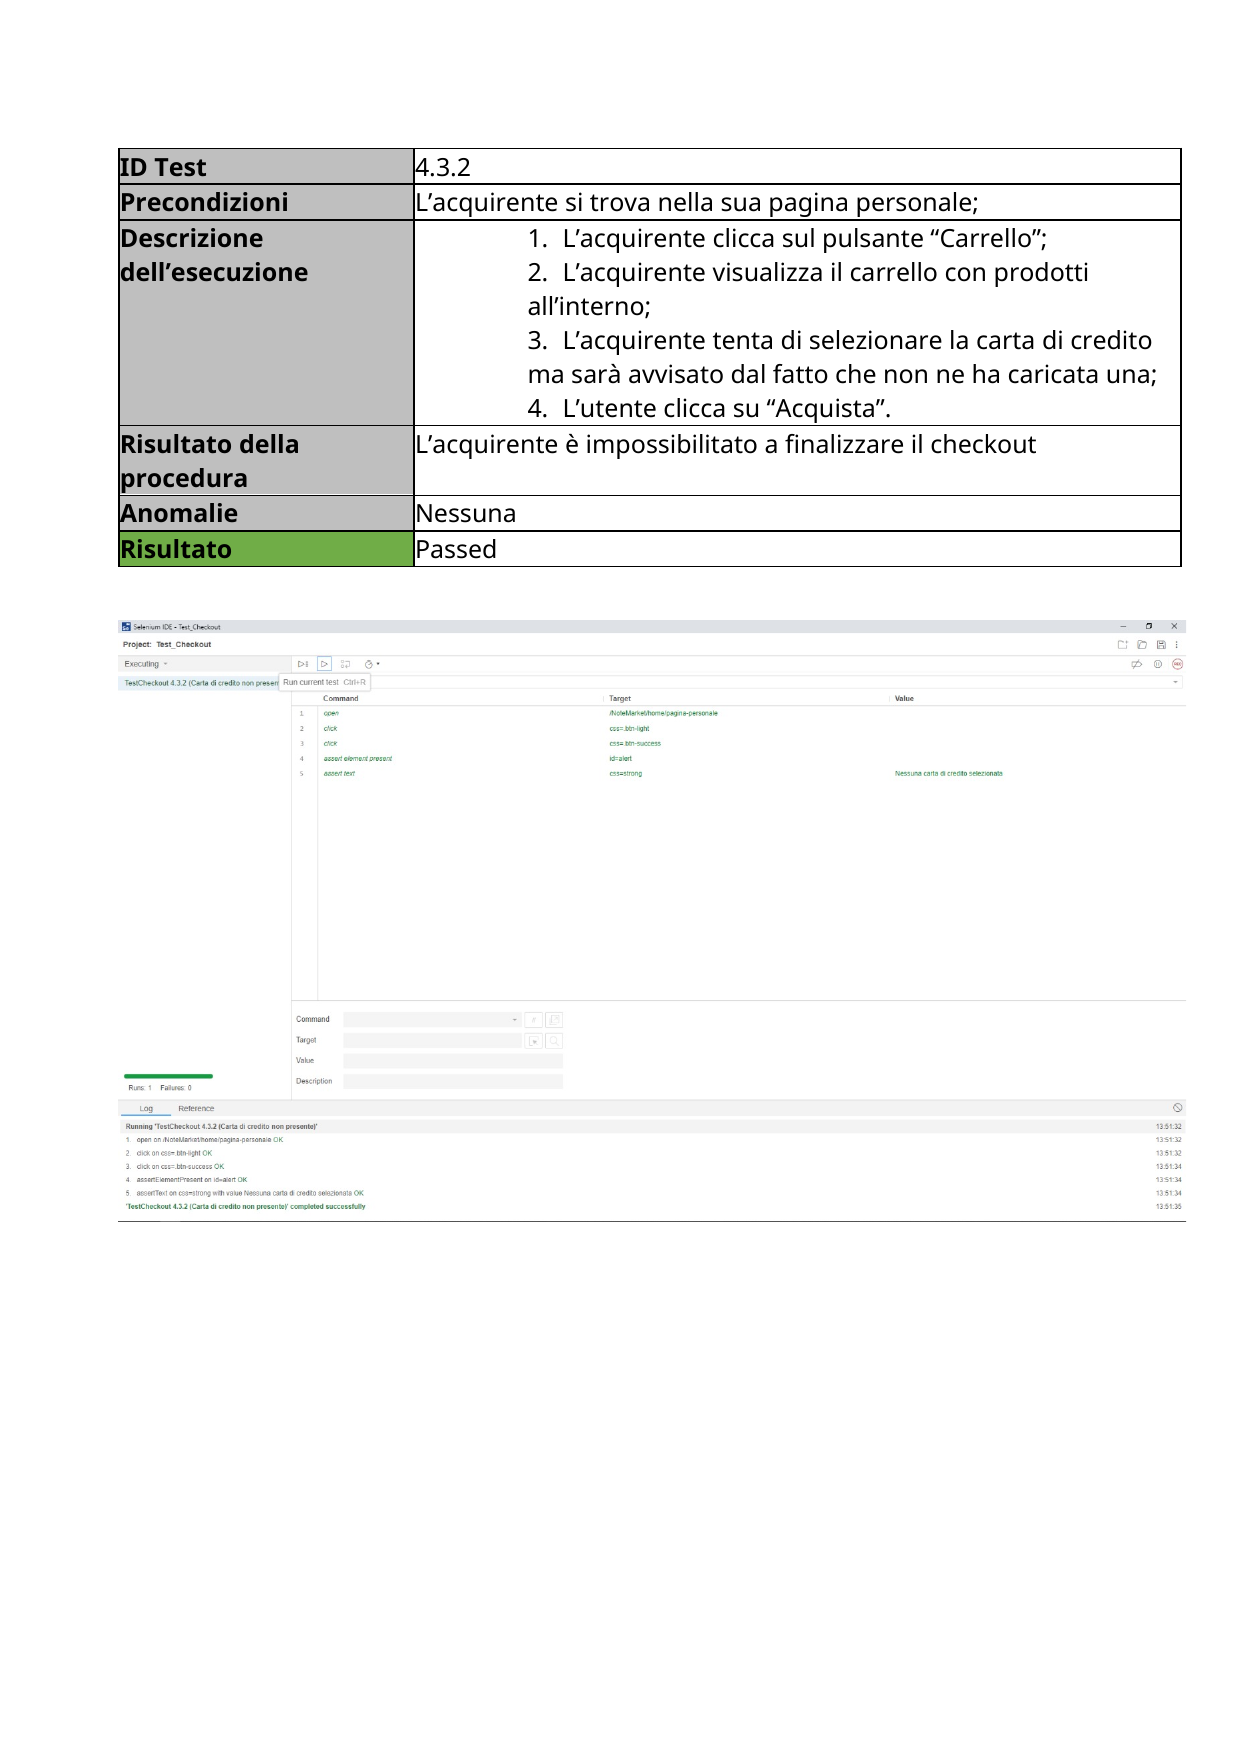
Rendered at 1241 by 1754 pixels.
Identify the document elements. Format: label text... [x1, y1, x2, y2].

picture [118, 620, 1187, 1222]
table_cell L’acquirente si trova nella sua pagina personale; [415, 185, 1180, 219]
table_cell Descrizione dell’esecuzione [120, 221, 413, 425]
table_cell L’acquirente clicca sul pulsante “Carrello”; L’acquirente visualizza il carrello con prodotti all’interno; L’acquirente tenta di selezionare la carta di credito ma sarà avvisato dal fatto che non ne ha caricata una; L’utente clicca su “Acquista”. [415, 221, 1180, 425]
table_cell Passed [415, 532, 1180, 566]
table_cell Risultato della procedura [120, 426, 413, 494]
table_cell L’acquirente è impossibilitato a finalizzare il checkout [415, 426, 1180, 494]
table_cell Precondizioni [120, 185, 413, 219]
table_cell Anomalie [120, 496, 413, 530]
table_cell Risultato [120, 532, 413, 566]
table_header ID Test [120, 149, 413, 183]
table_header 4.3.2 [415, 149, 1180, 183]
table_cell Nessuna [415, 496, 1180, 530]
